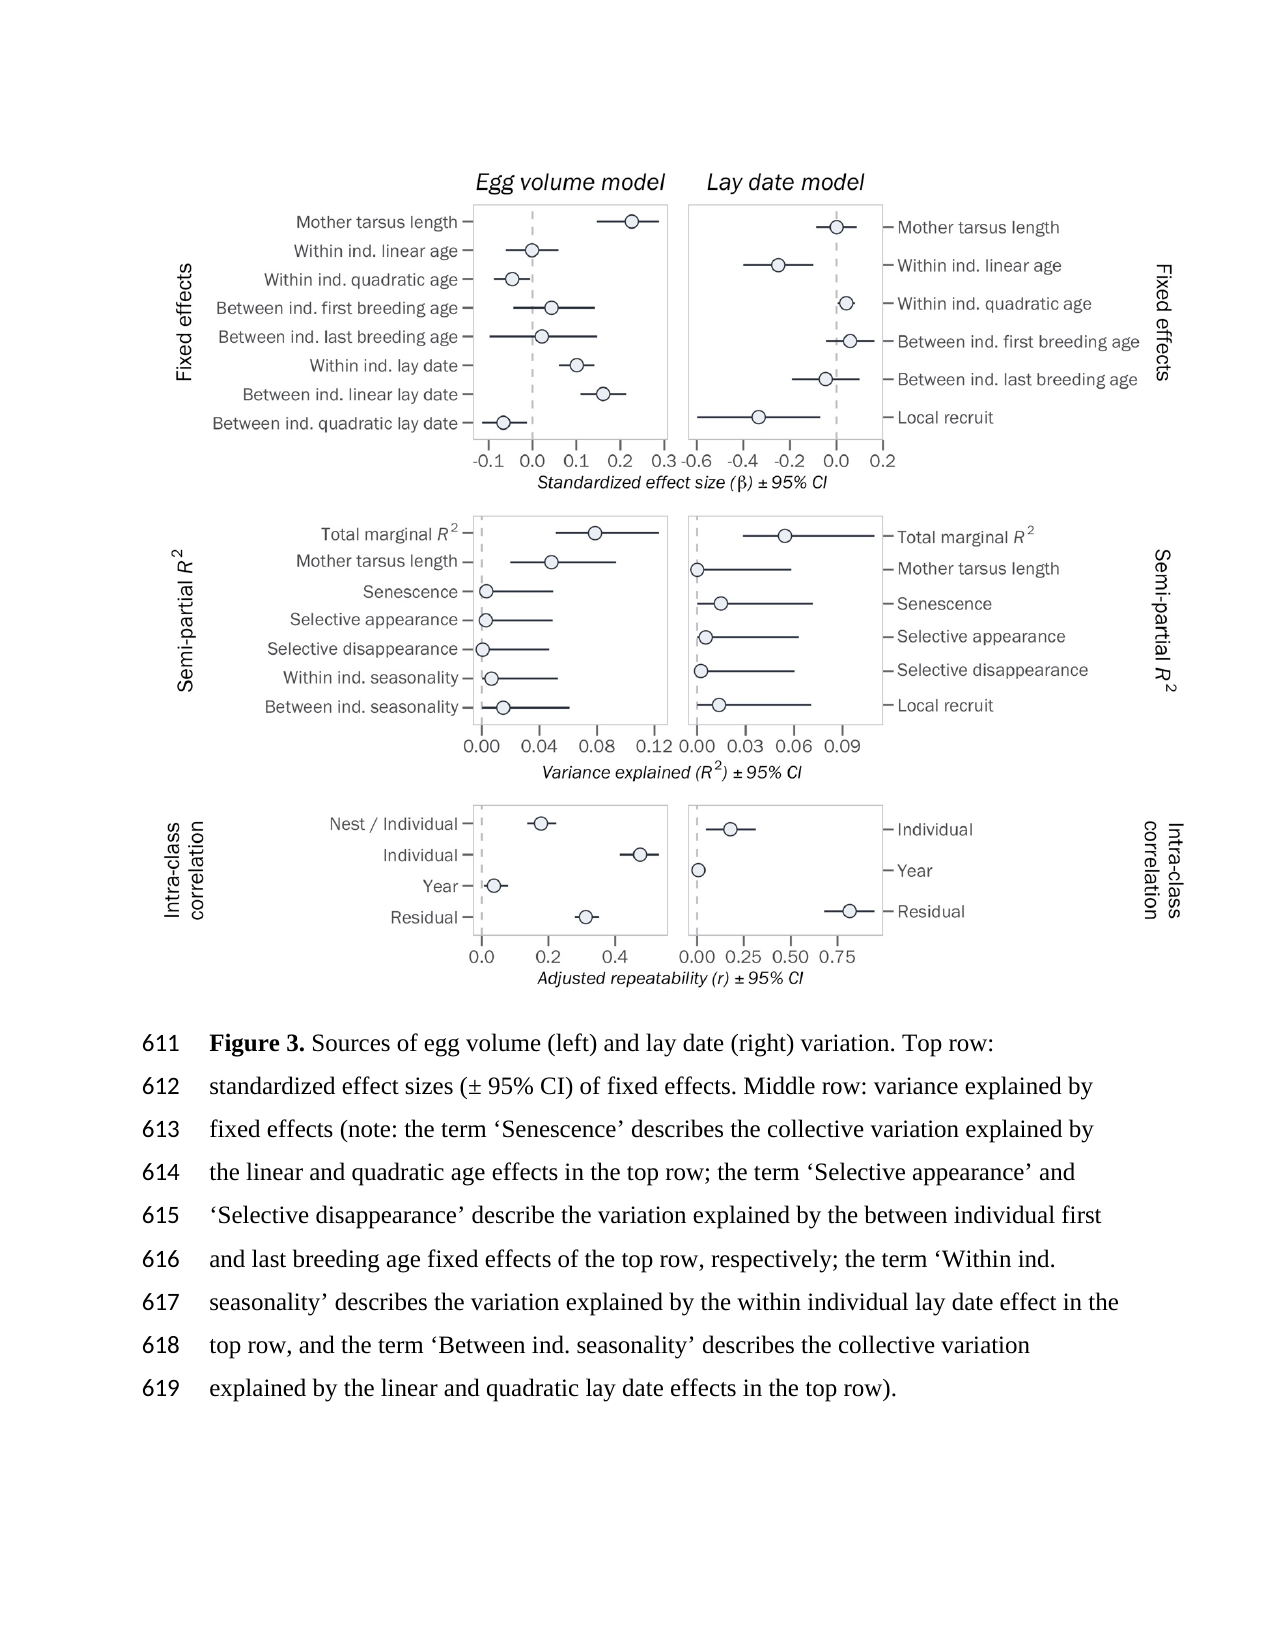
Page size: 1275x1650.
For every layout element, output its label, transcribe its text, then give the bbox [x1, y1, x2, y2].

text Figure 3. Sources of egg volume (left) and lay date (right) variation. Top row: standardized effect sizes (± 95% CI) of fixed effects. Middle row: variance explained by fixed effects (note: the term ‘Senescence’ describes the collective variation explained by the linear and quadratic age effects in the top row; the term ‘Selective appearance’ and ‘Selective disappearance’ describe the variation explained by the between individual first and last breeding age fixed effects of the top row, respectively; the term ‘Within ind. seasonality’ describes the variation explained by the within individual lay date effect in the top row, and the term ‘Between ind. seasonality’ describes the collective variation explained by the linear and quadratic lay date effects in the top row). [209, 1014, 1125, 1402]
picture [144, 150, 1208, 1014]
